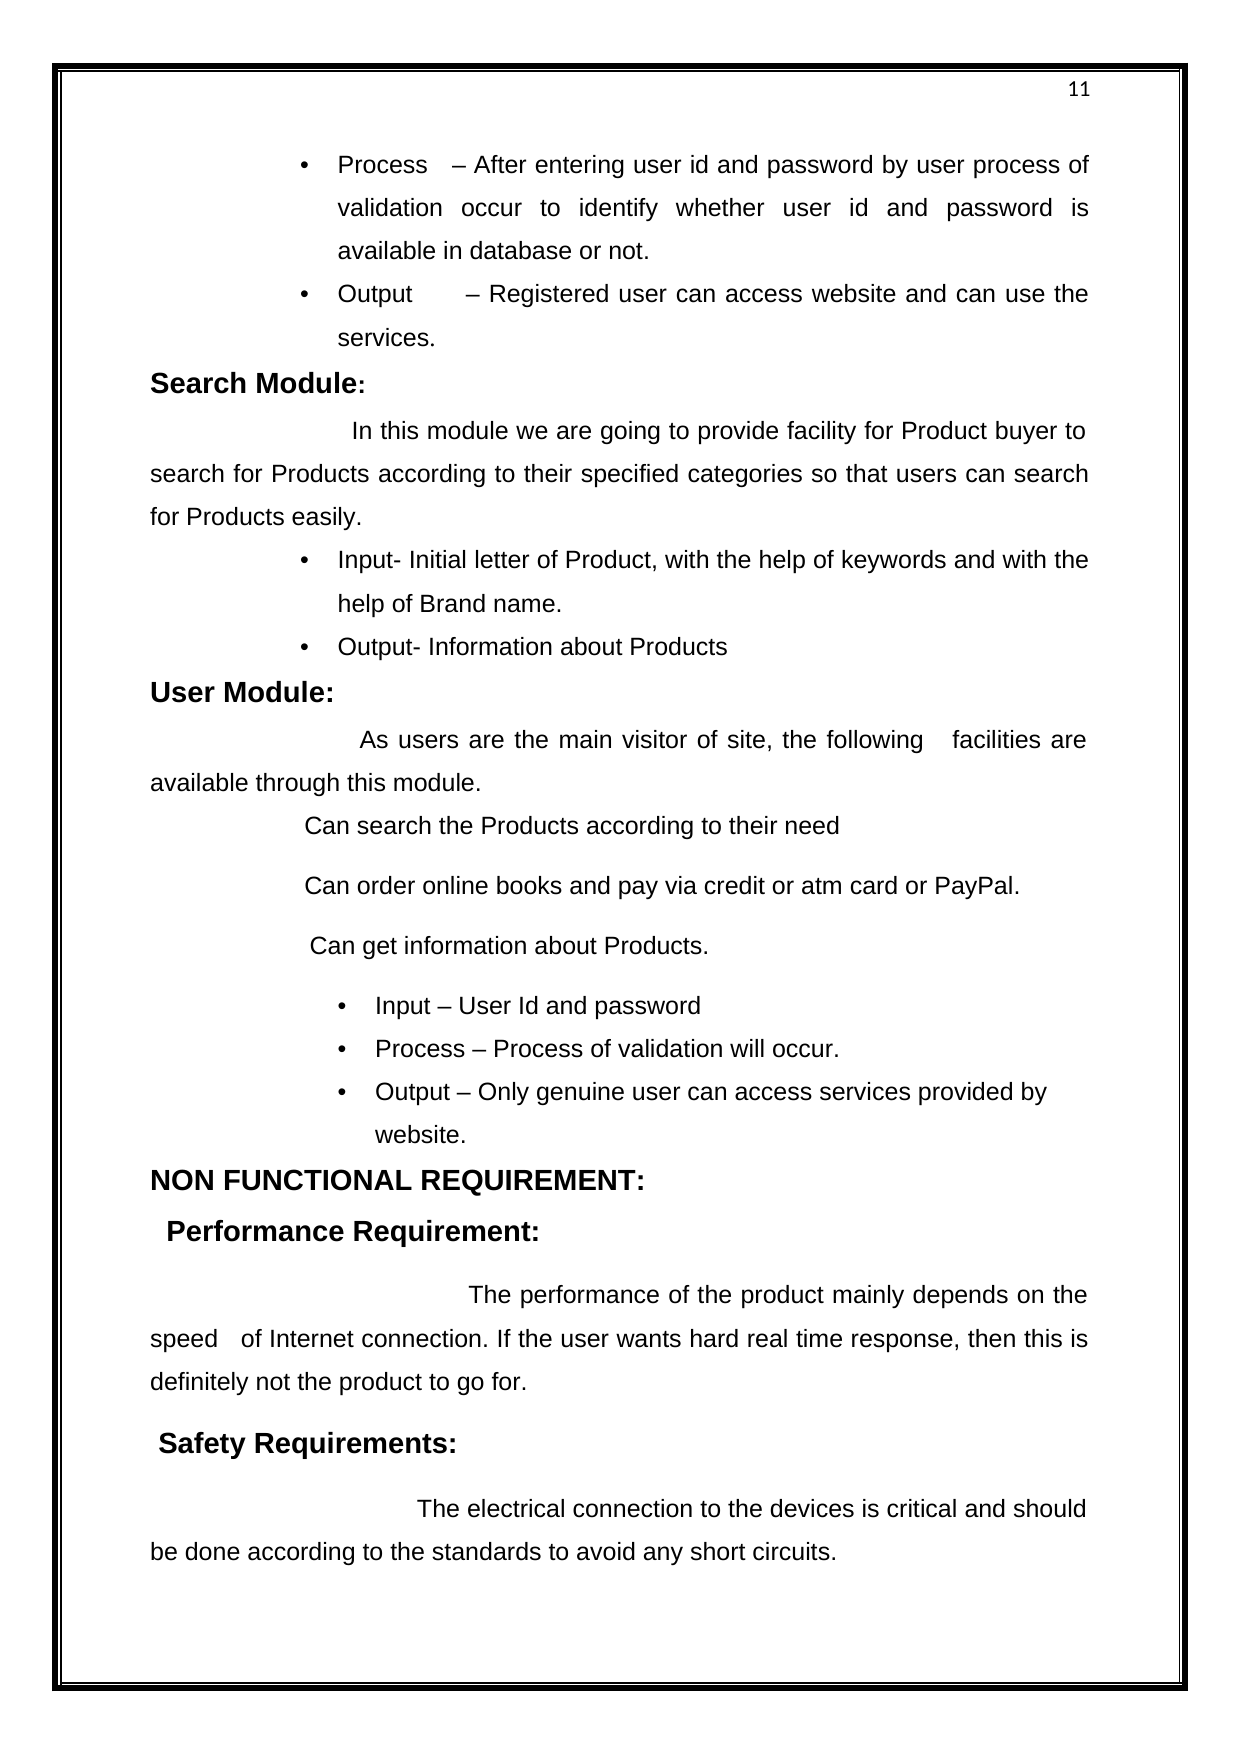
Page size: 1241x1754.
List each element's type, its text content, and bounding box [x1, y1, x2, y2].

list Input- Initial letter of Product, with the help of keywords and with the help of Brand name. [300, 545, 1090, 617]
text Can order online books and pay via credit or atm card or PayPal. [262, 871, 1090, 900]
list Output – Registered user can access website and can use the services. [300, 279, 1090, 351]
list Output- Information about Products [300, 632, 1090, 660]
text User Module: [150, 675, 1090, 708]
text Safety Requirements: [150, 1427, 1090, 1460]
text Can search the Products according to their need [262, 811, 1090, 840]
list Process – After entering user id and password by user process of validation occur to identify whether user id and password is available in database or not. [300, 150, 1090, 265]
list Input – User Id and password [337, 991, 1090, 1019]
text In this module we are going to provide facility for Product buyer to search for Products according to their specified categories so that users can search for Products easily. [150, 416, 1090, 531]
text Can get information about Products. [150, 931, 1090, 960]
list Process – Process of validation will occur. [337, 1034, 1090, 1063]
text The performance of the product mainly depends on the speed of Internet connection. If the user wants hard real time response, then this is definitely not the product to go for. [150, 1281, 1090, 1396]
text Search Module: [150, 366, 1090, 399]
text The electrical connection to the devices is critical and should be done according to the standards to avoid any short circuits. [150, 1493, 1090, 1565]
text As users are the main visitor of site, the following facilities are available through this module. [150, 725, 1090, 797]
list Output – Only genuine user can access services provided by website. [337, 1077, 1090, 1149]
text Performance Requirement: [150, 1213, 1090, 1247]
text NON FUNCTIONAL REQUIREMENT: [150, 1163, 1090, 1197]
